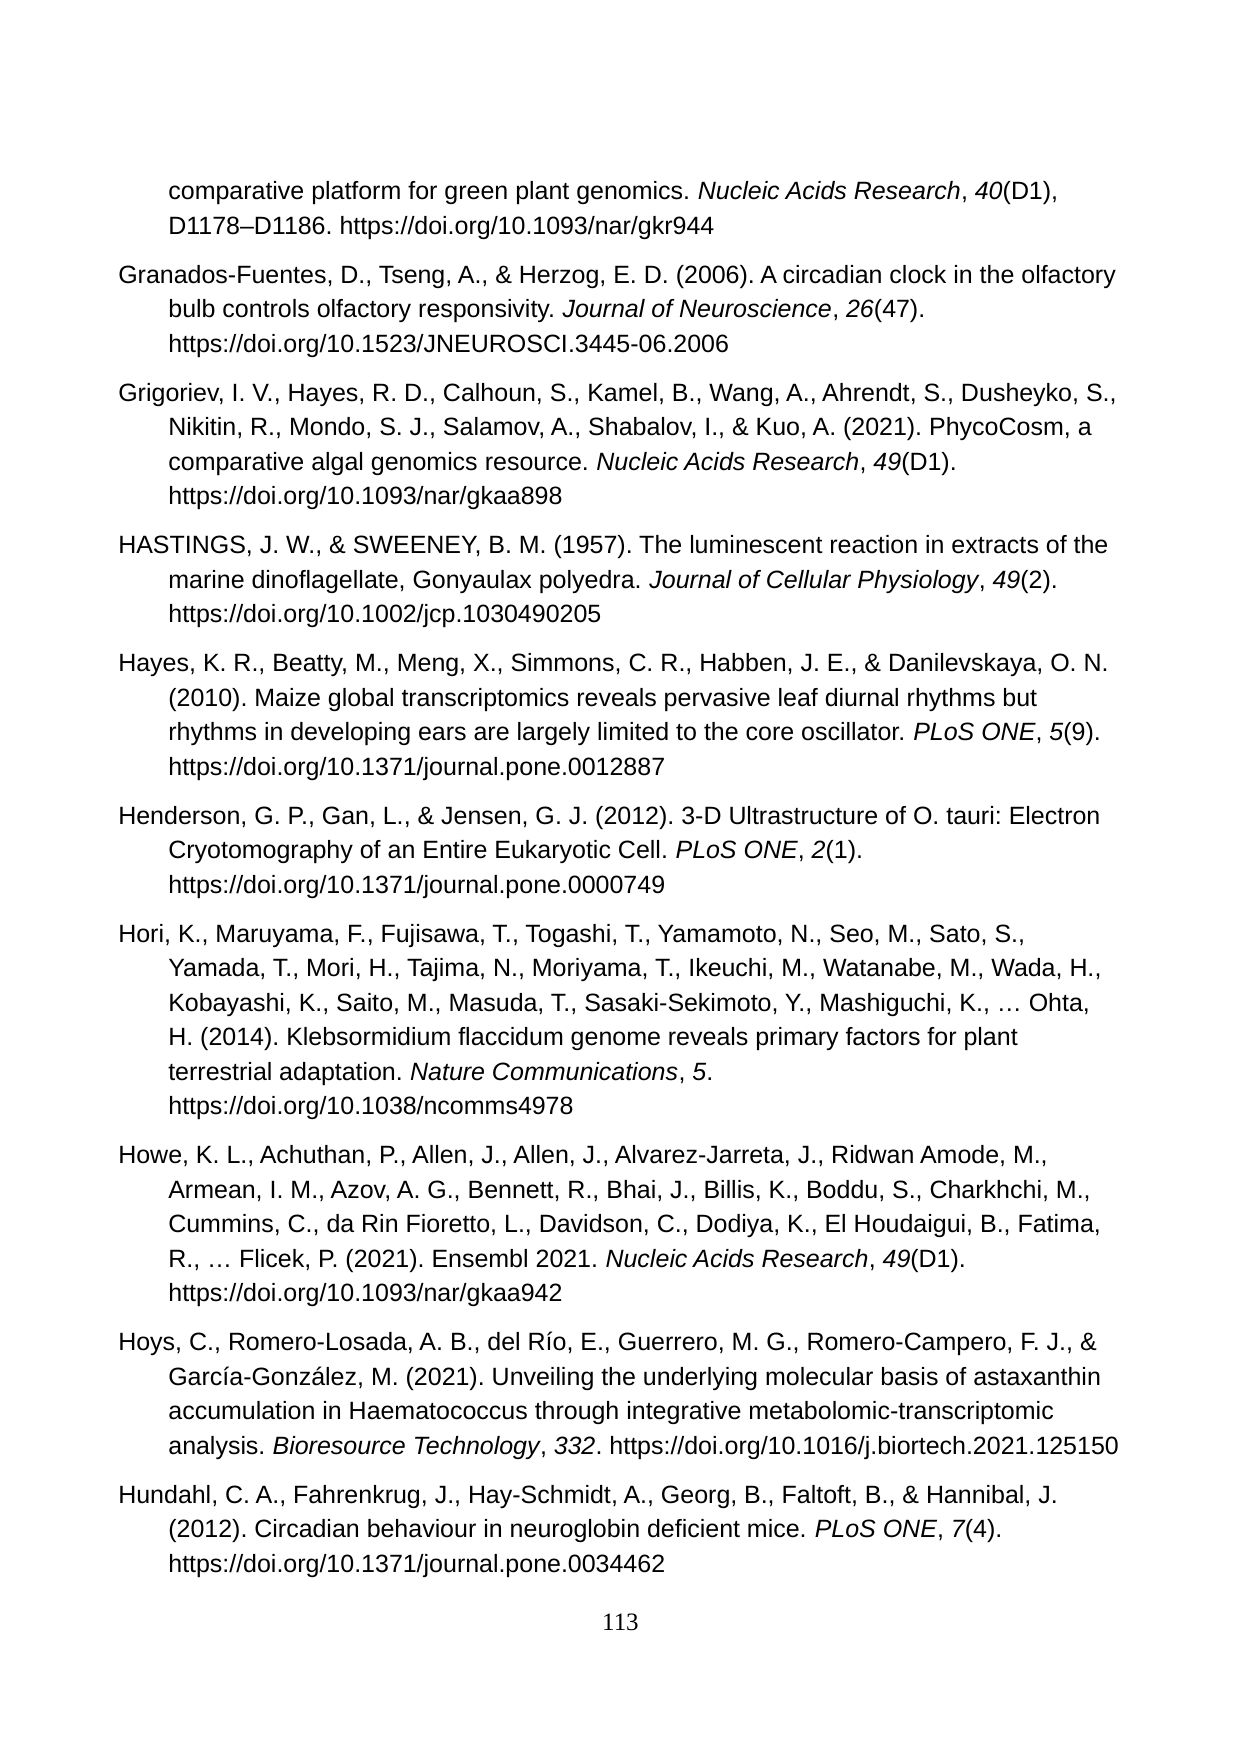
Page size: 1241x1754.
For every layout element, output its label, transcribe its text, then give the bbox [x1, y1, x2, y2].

text Granados-Fuentes, D., Tseng, A., & Herzog, E. D. (2006). A circadian clock in the olfactory bulb controls olfactory responsivity. Journal of Neuroscience, 26(47). https://doi.org/10.1523/JNEUROSCI.3445-06.2006 [118, 260, 1122, 358]
text Grigoriev, I. V., Hayes, R. D., Calhoun, S., Kamel, B., Wang, A., Ahrendt, S., Dusheyko, S., Nikitin, R., Mondo, S. J., Salamov, A., Shabalov, I., & Kuo, A. (2021). PhycoCosm, a comparative algal genomics resource. Nucleic Acids Research, 49(D1). https://doi.org/10.1093/nar/gkaa898 [118, 378, 1122, 510]
text Howe, K. L., Achuthan, P., Allen, J., Allen, J., Alvarez-Jarreta, J., Ridwan Amode, M., Armean, I. M., Azov, A. G., Bennett, R., Bhai, J., Billis, K., Boddu, S., Charkhchi, M., Cummins, C., da Rin Fioretto, L., Davidson, C., Dodiya, K., El Houdaigui, B., Fatima, R., … Flicek, P. (2021). Ensembl 2021. Nucleic Acids Research, 49(D1). https://doi.org/10.1093/nar/gkaa942 [118, 1140, 1122, 1307]
text Hayes, K. R., Beatty, M., Meng, X., Simmons, C. R., Habben, J. E., & Danilevskaya, O. N. (2010). Maize global transcriptomics reveals pervasive leaf diurnal rhythms but rhythms in developing ears are largely limited to the core oscillator. PLoS ONE, 5(9). https://doi.org/10.1371/journal.pone.0012887 [118, 648, 1122, 781]
text Henderson, G. P., Gan, L., & Jensen, G. J. (2012). 3-D Ultrastructure of O. tauri: Electron Cryotomography of an Entire Eukaryotic Cell. PLoS ONE, 2(1). https://doi.org/10.1371/journal.pone.0000749 [118, 801, 1122, 899]
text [118, 176, 1122, 239]
text HASTINGS, J. W., & SWEENEY, B. M. (1957). The luminescent reaction in extracts of the marine dinoflagellate, Gonyaulax polyedra. Journal of Cellular Physiology, 49(2). https://doi.org/10.1002/jcp.1030490205 [118, 530, 1122, 628]
text Hori, K., Maruyama, F., Fujisawa, T., Togashi, T., Yamamoto, N., Seo, M., Sato, S., Yamada, T., Mori, H., Tajima, N., Moriyama, T., Ikeuchi, M., Watanabe, M., Wada, H., Kobayashi, K., Saito, M., Masuda, T., Sasaki-Sekimoto, Y., Mashiguchi, K., … Ohta, H. (2014). Klebsormidium flaccidum genome reveals primary factors for plant terrestrial adaptation. Nature Communications, 5. https://doi.org/10.1038/ncomms4978 [118, 919, 1122, 1120]
text Hoys, C., Romero-Losada, A. B., del Río, E., Guerrero, M. G., Romero-Campero, F. J., & García-González, M. (2021). Unveiling the underlying molecular basis of astaxanthin accumulation in Haematococcus through integrative metabolomic-transcriptomic analysis. Bioresource Technology, 332. https://doi.org/10.1016/j.biortech.2021.125150 [118, 1327, 1122, 1459]
text Hundahl, C. A., Fahrenkrug, J., Hay-Schmidt, A., Georg, B., Faltoft, B., & Hannibal, J. (2012). Circadian behaviour in neuroglobin deficient mice. PLoS ONE, 7(4). https://doi.org/10.1371/journal.pone.0034462 [118, 1480, 1122, 1578]
